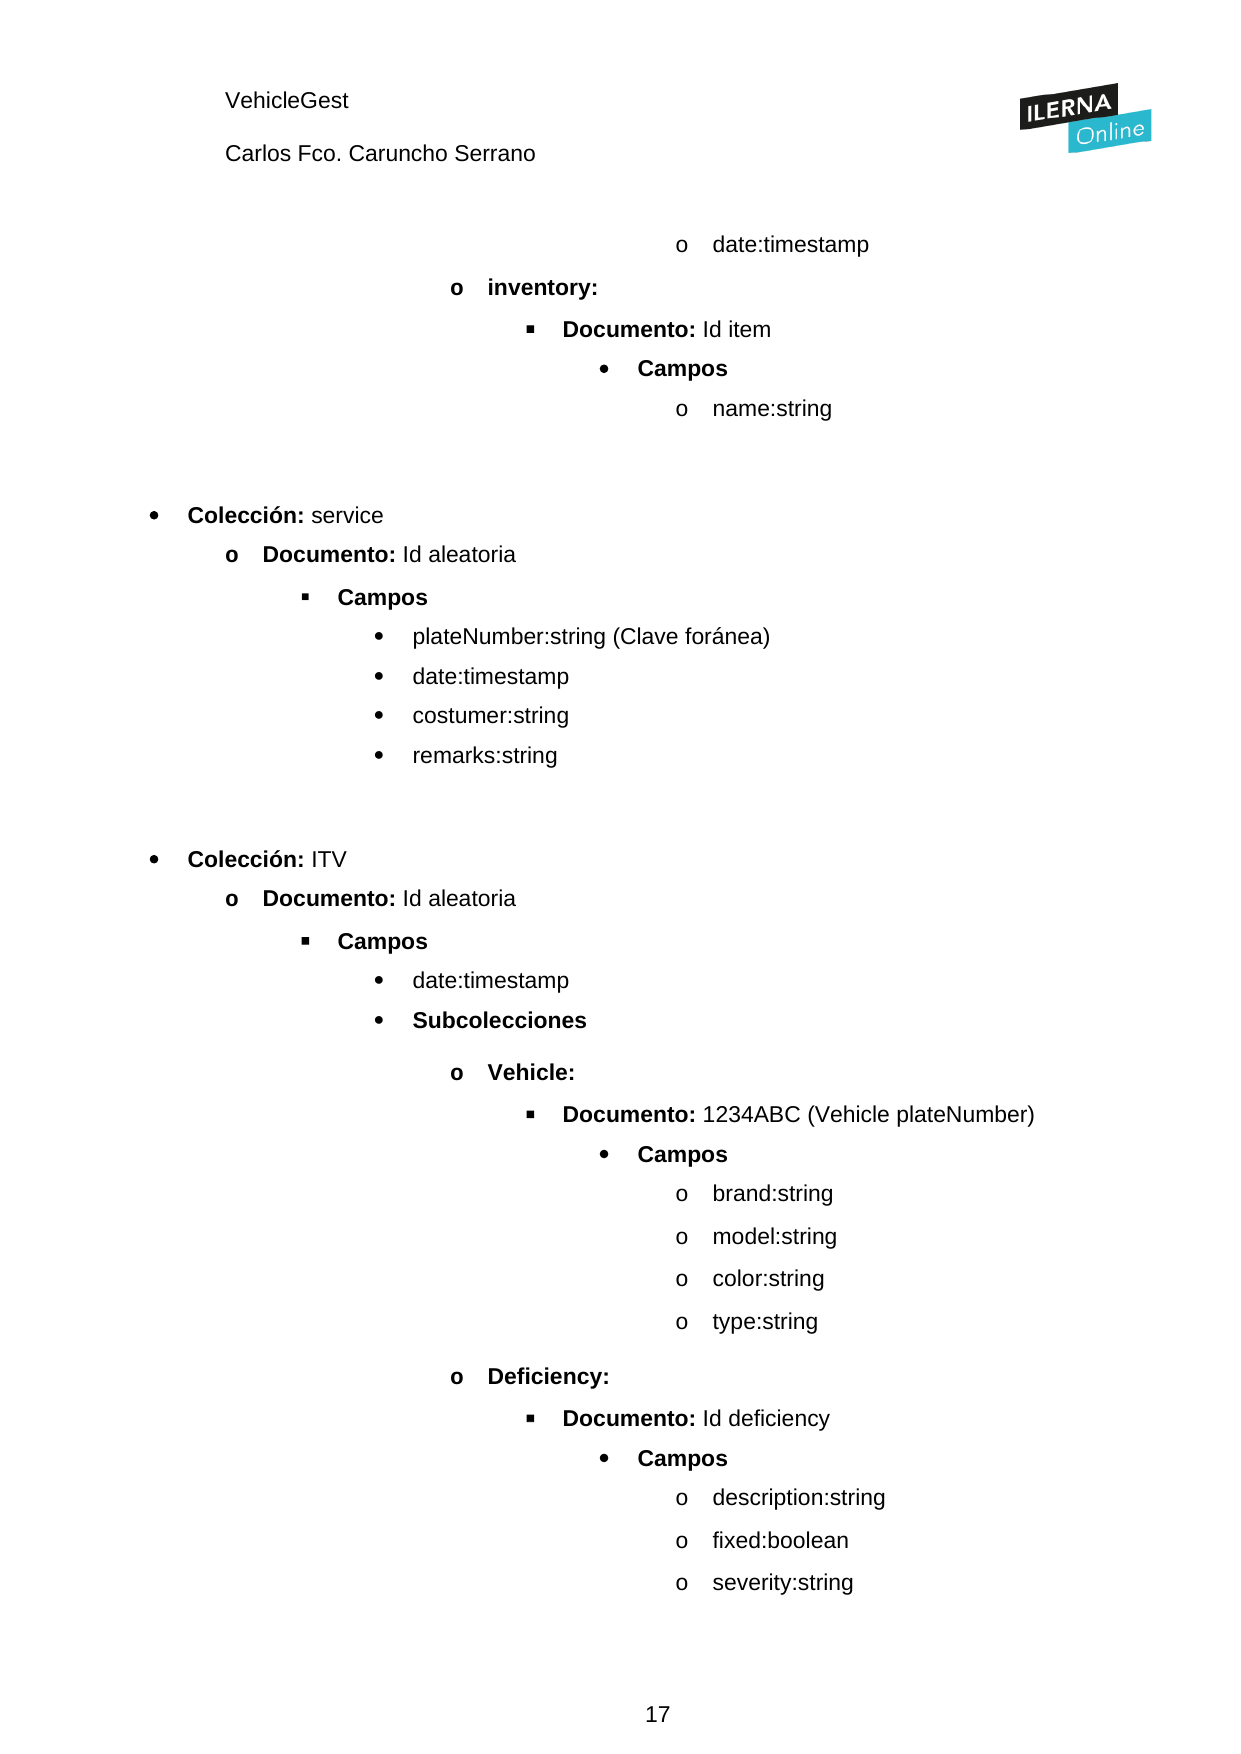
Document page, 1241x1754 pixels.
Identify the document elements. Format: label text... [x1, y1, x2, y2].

list brand:string [675, 1180, 1090, 1208]
list type:string [675, 1308, 1090, 1336]
list plateNumber:string (Clave foránea) [375, 623, 1090, 650]
list inventory: [450, 273, 1090, 302]
list name:string [675, 395, 1090, 423]
list Deficiency: [450, 1363, 1090, 1391]
list Campos [600, 1141, 1090, 1167]
list Campos [300, 928, 1090, 954]
list model:string [675, 1223, 1090, 1251]
list Documento: Id deficiency [525, 1405, 1090, 1431]
list Colección: service [150, 502, 1090, 528]
list remarks:string [375, 742, 1090, 768]
list Subcolecciones [375, 1007, 1090, 1033]
list Documento: 1234ABC (Vehicle plateNumber) [525, 1101, 1090, 1127]
list Vehicle: [450, 1059, 1090, 1087]
list date:timestamp [675, 231, 1090, 259]
list Campos [600, 355, 1090, 382]
list Documento: Id item [525, 316, 1090, 342]
list Colección: ITV [150, 846, 1090, 872]
list Campos [600, 1444, 1090, 1471]
list color:string [675, 1265, 1090, 1293]
list date:timestamp [375, 663, 1090, 689]
picture [1020, 83, 1152, 153]
list severity:string [675, 1569, 1090, 1597]
list costumer:string [375, 702, 1090, 729]
list Campos [300, 584, 1090, 610]
list Documento: Id aleatoria [225, 541, 1090, 570]
list Documento: Id aleatoria [225, 885, 1090, 913]
list fixed:boolean [675, 1527, 1090, 1555]
list date:timestamp [375, 967, 1090, 993]
list description:string [675, 1484, 1090, 1512]
